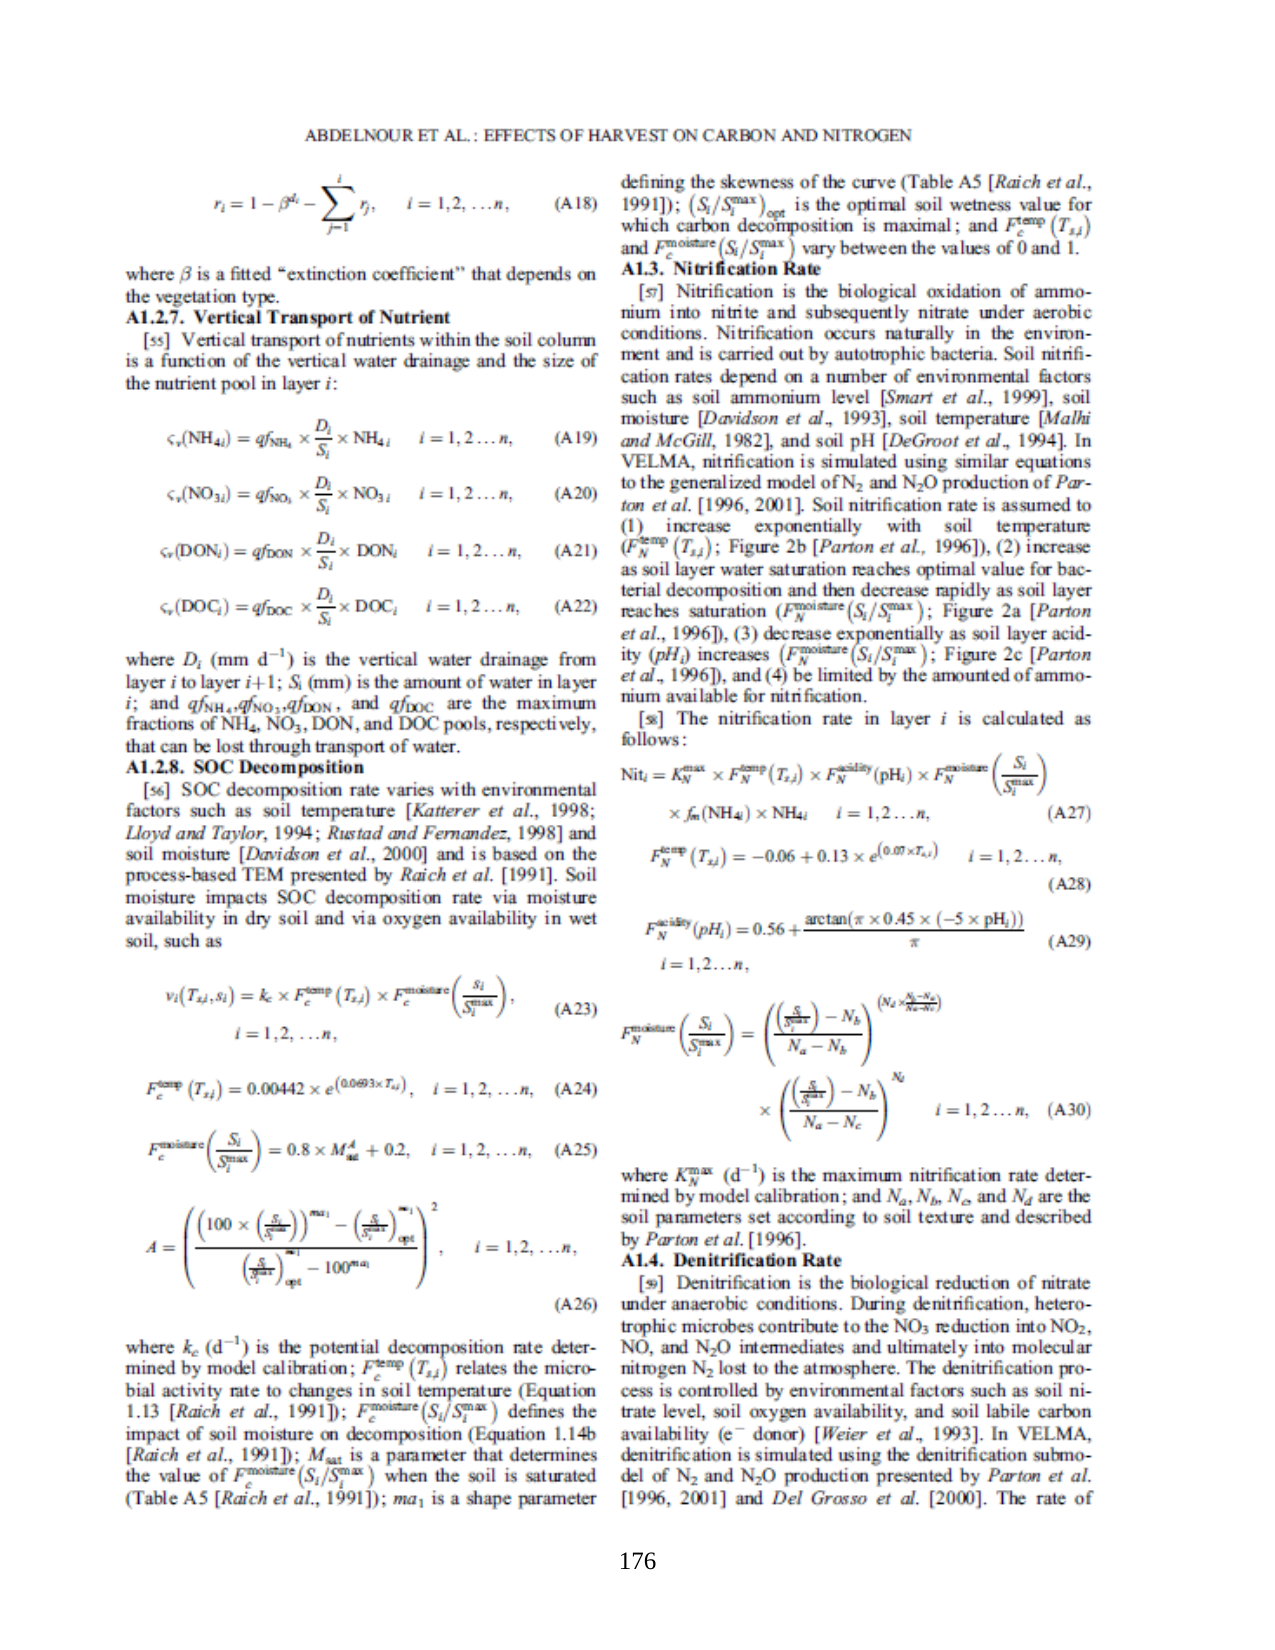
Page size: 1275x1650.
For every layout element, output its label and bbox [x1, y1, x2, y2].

picture [112, 112, 1108, 1522]
